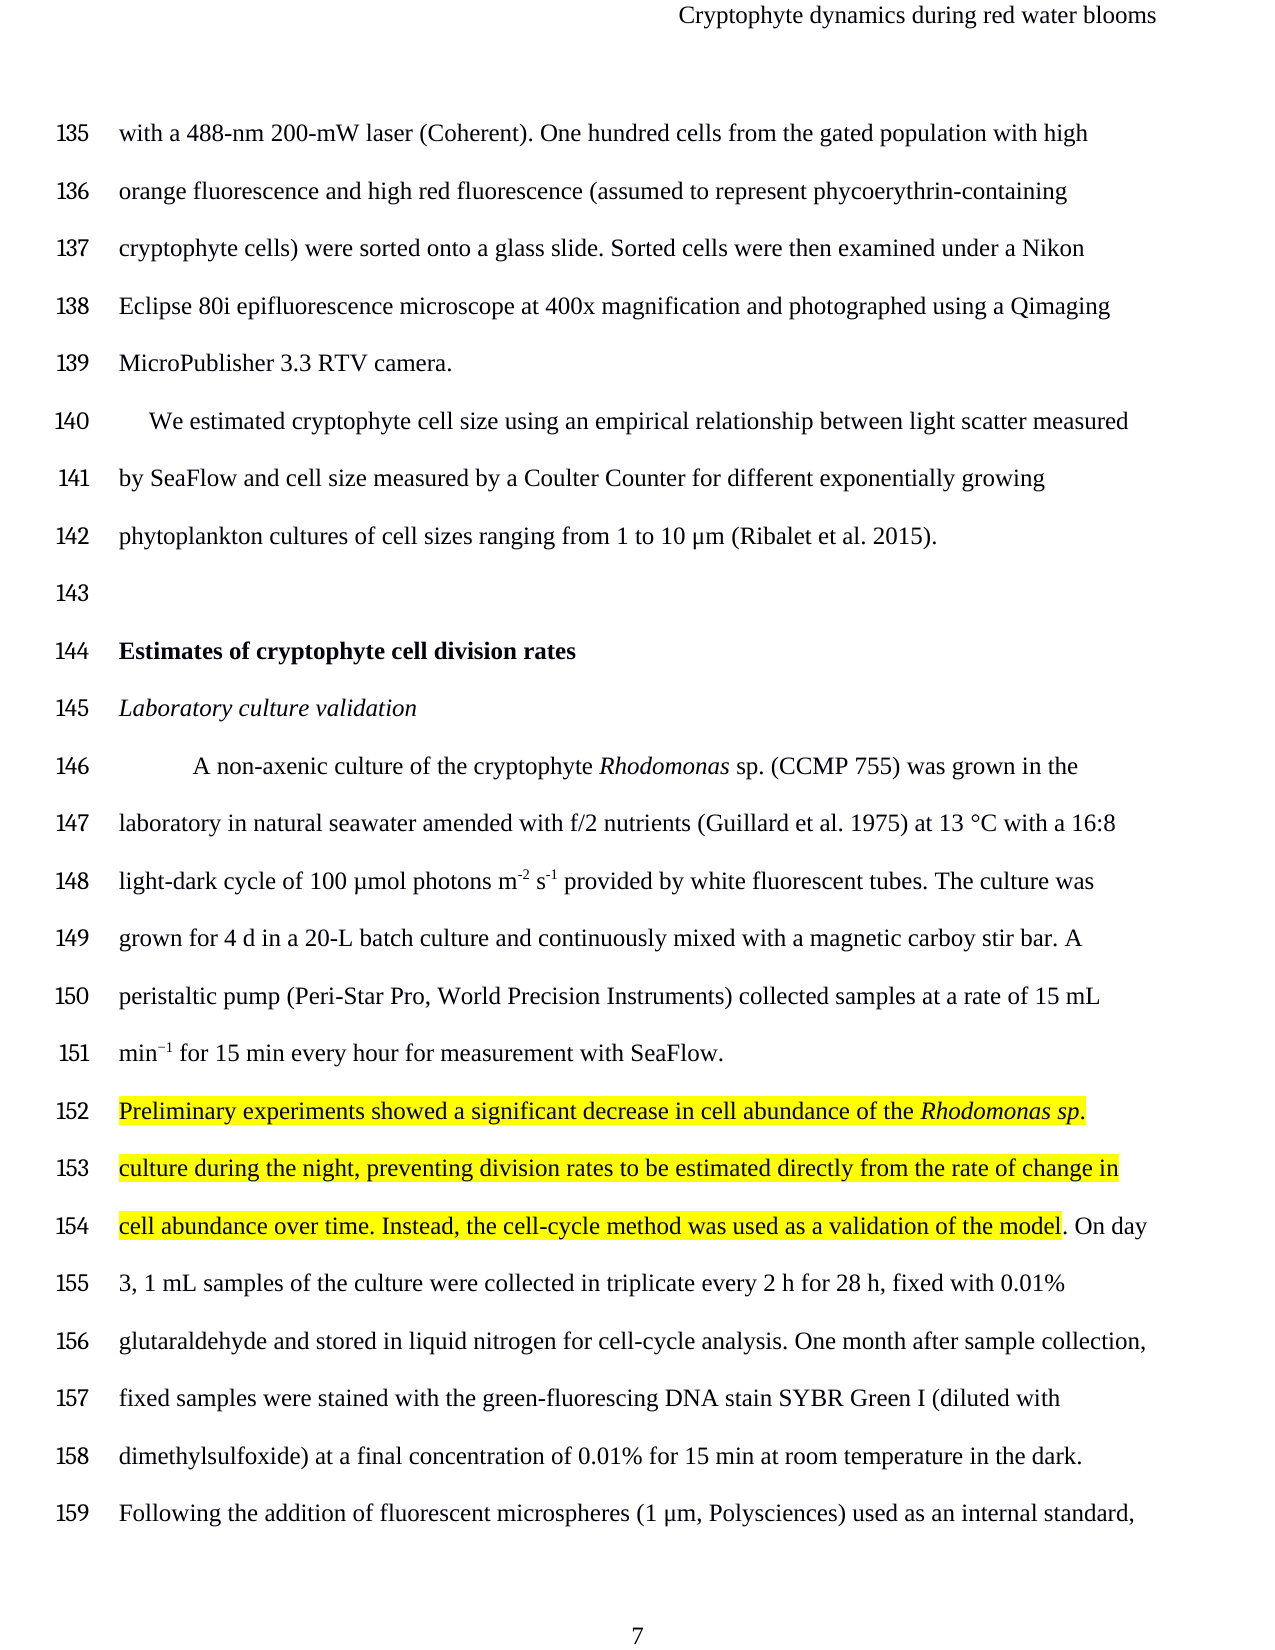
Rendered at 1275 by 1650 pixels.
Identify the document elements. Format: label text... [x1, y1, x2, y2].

text Laboratory culture validation [118, 693, 1156, 722]
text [118, 1096, 1156, 1527]
text Estimates of cryptophyte cell division rates [118, 636, 1156, 665]
text A non-axenic culture of the cryptophyte Rhodomonas sp. (CCMP 755) was grown in the laboratory in natural seawater amended with f/2 nutrients (Guillard et al. 1975) at 13 °C with a 16:8 light-dark cycle of 100 µmol photons m-2 s-1 provided by white fluorescent tubes. The culture was grown for 4 d in a 20-L batch culture and continuously mixed with a magnetic carboy stir bar. A peristaltic pump (Peri-Star Pro, World Precision Instruments) collected samples at a rate of 15 mL min−1 for 15 min every hour for measurement with SeaFlow. [118, 751, 1156, 1067]
text We estimated cryptophyte cell size using an empirical relationship between light scatter measured by SeaFlow and cell size measured by a Coulter Counter for different exponentially growing phytoplankton cultures of cell sizes ranging from 1 to 10 μm (Ribalet et al. 2015). [118, 406, 1156, 550]
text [118, 118, 1156, 377]
